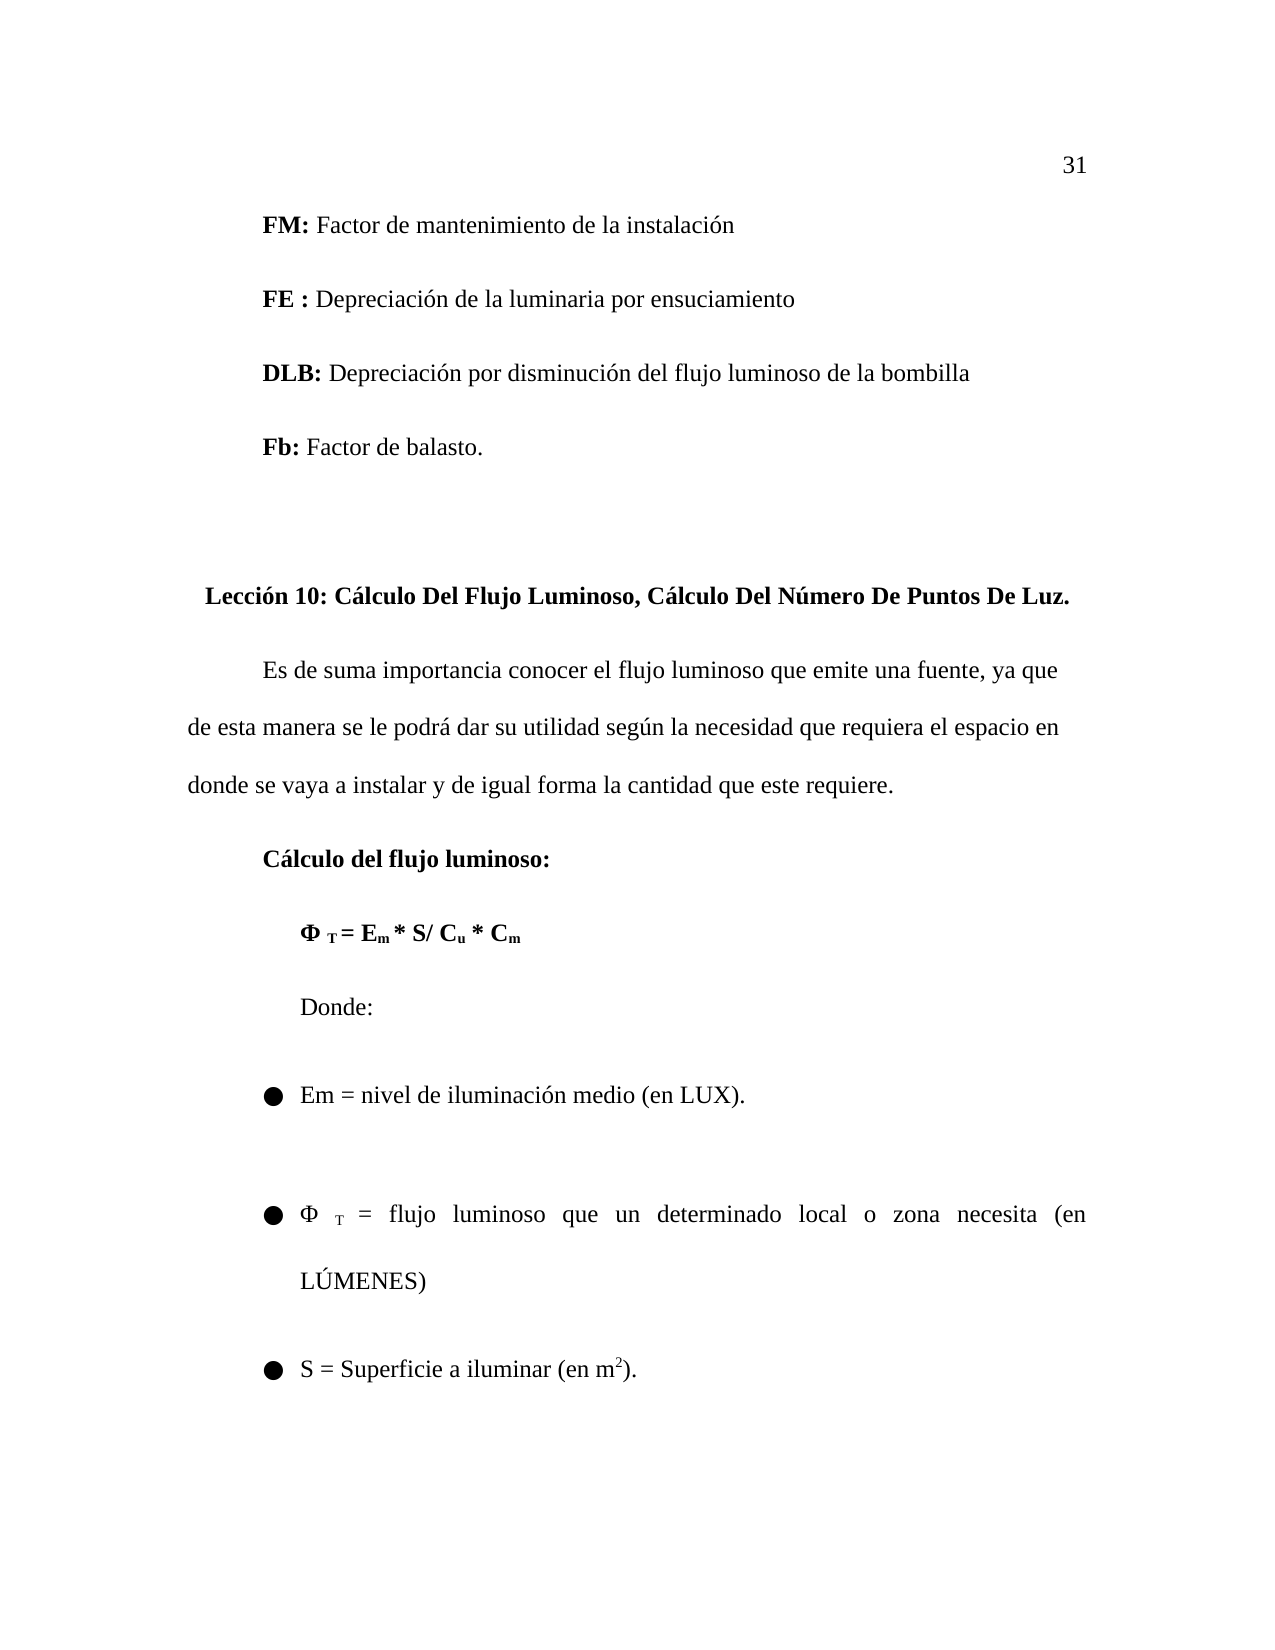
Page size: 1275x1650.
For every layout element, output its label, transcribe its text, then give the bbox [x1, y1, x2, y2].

text Φ T = Em * S/ Cu * Cm [225, 918, 1087, 947]
subtitle Lección 10: Cálculo Del Flujo Luminoso, Cálculo Del Número De Puntos De Luz. [187, 581, 1087, 609]
text Es de suma importancia conocer el flujo luminoso que emite una fuente, ya que de esta manera se le podrá dar su utilidad según la necesidad que requiera el espacio en donde se vaya a instalar y de igual forma la cantidad que este requiere. [187, 655, 1087, 799]
list Φ T = flujo luminoso que un determinado local o zona necesita (en LÚMENES) [262, 1186, 1087, 1294]
text FM: Factor de mantenimiento de la instalación [187, 210, 1087, 239]
text Cálculo del flujo luminoso: [187, 844, 1087, 873]
list Em = nivel de iluminación medio (en LUX). [262, 1067, 1087, 1118]
text Donde: [225, 992, 1087, 1021]
text FE : Depreciación de la luminaria por ensuciamiento [187, 284, 1087, 313]
text DLB: Depreciación por disminución del flujo luminoso de la bombilla [187, 358, 1087, 387]
text Fb: Factor de balasto. [187, 432, 1087, 461]
list S = Superficie a iluminar (en m2). [262, 1340, 1087, 1391]
